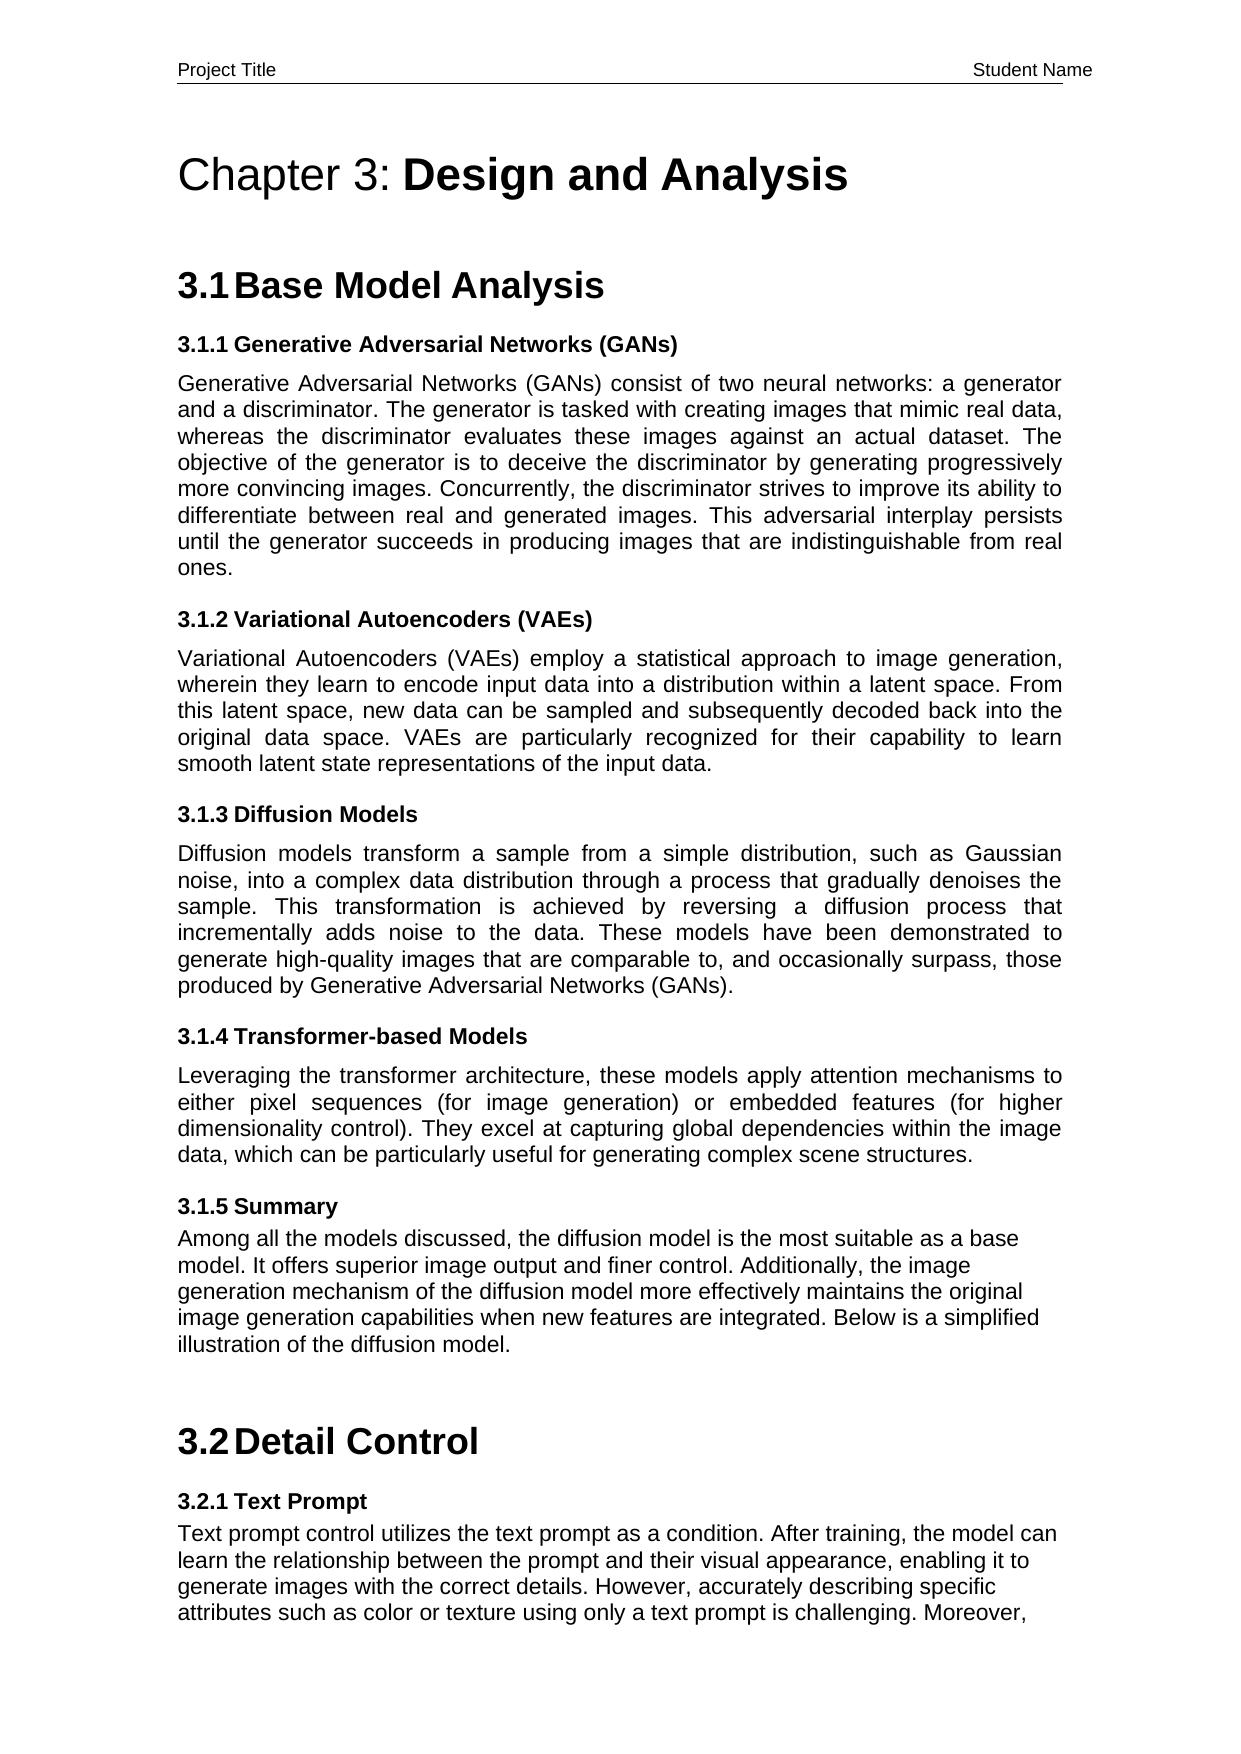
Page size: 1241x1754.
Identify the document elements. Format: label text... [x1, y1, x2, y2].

text Generative Adversarial Networks (GANs) consist of two neural networks: a generator and a discriminator. The generator is tasked with creating images that mimic real data, whereas the discriminator evaluates these images against an actual dataset. The objective of the generator is to deceive the discriminator by generating progressively more convincing images. Concurrently, the discriminator strives to improve its ability to differentiate between real and generated images. This adversarial interplay persists until the generator succeeds in producing images that are indistinguishable from real ones. [177, 370, 1063, 581]
subtitle Generative Adversarial Networks (GANs) [177, 331, 1063, 357]
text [177, 1520, 1063, 1626]
text Variational Autoencoders (VAEs) employ a statistical approach to image generation, wherein they learn to encode input data into a distribution within a latent space. From this latent space, new data can be sampled and subsequently decoded back into the original data space. VAEs are particularly recognized for their capability to learn smooth latent state representations of the input data. [177, 644, 1063, 776]
subtitle Summary [177, 1193, 1063, 1219]
text Base Model Analysis [177, 263, 1063, 306]
text Detail Control [177, 1419, 1063, 1463]
subtitle Transformer-based Models [177, 1023, 1063, 1050]
text Leveraging the transformer architecture, these models apply attention mechanisms to either pixel sequences (for image generation) or embedded features (for higher dimensionality control). They excel at capturing global dependencies within the image data, which can be particularly useful for generating complex scene structures. [177, 1062, 1063, 1168]
subtitle Design and Analysis [177, 148, 1063, 200]
subtitle Text Prompt [177, 1488, 1063, 1514]
subtitle Variational Autoencoders (VAEs) [177, 606, 1063, 632]
text Among all the models discussed, the diffusion model is the most suitable as a base model. It offers superior image output and finer control. Additionally, the image generation mechanism of the diffusion model more effectively maintains the original image generation capabilities when new features are integrated. Below is a simplified illustration of the diffusion model. [177, 1225, 1063, 1357]
text Diffusion models transform a sample from a simple distribution, such as Gaussian noise, into a complex data distribution through a process that gradually denoises the sample. This transformation is achieved by reversing a diffusion process that incrementally adds noise to the data. These models have been demonstrated to generate high-quality images that are comparable to, and occasionally surpass, those produced by Generative Adversarial Networks (GANs). [177, 840, 1063, 998]
subtitle Diffusion Models [177, 801, 1063, 828]
